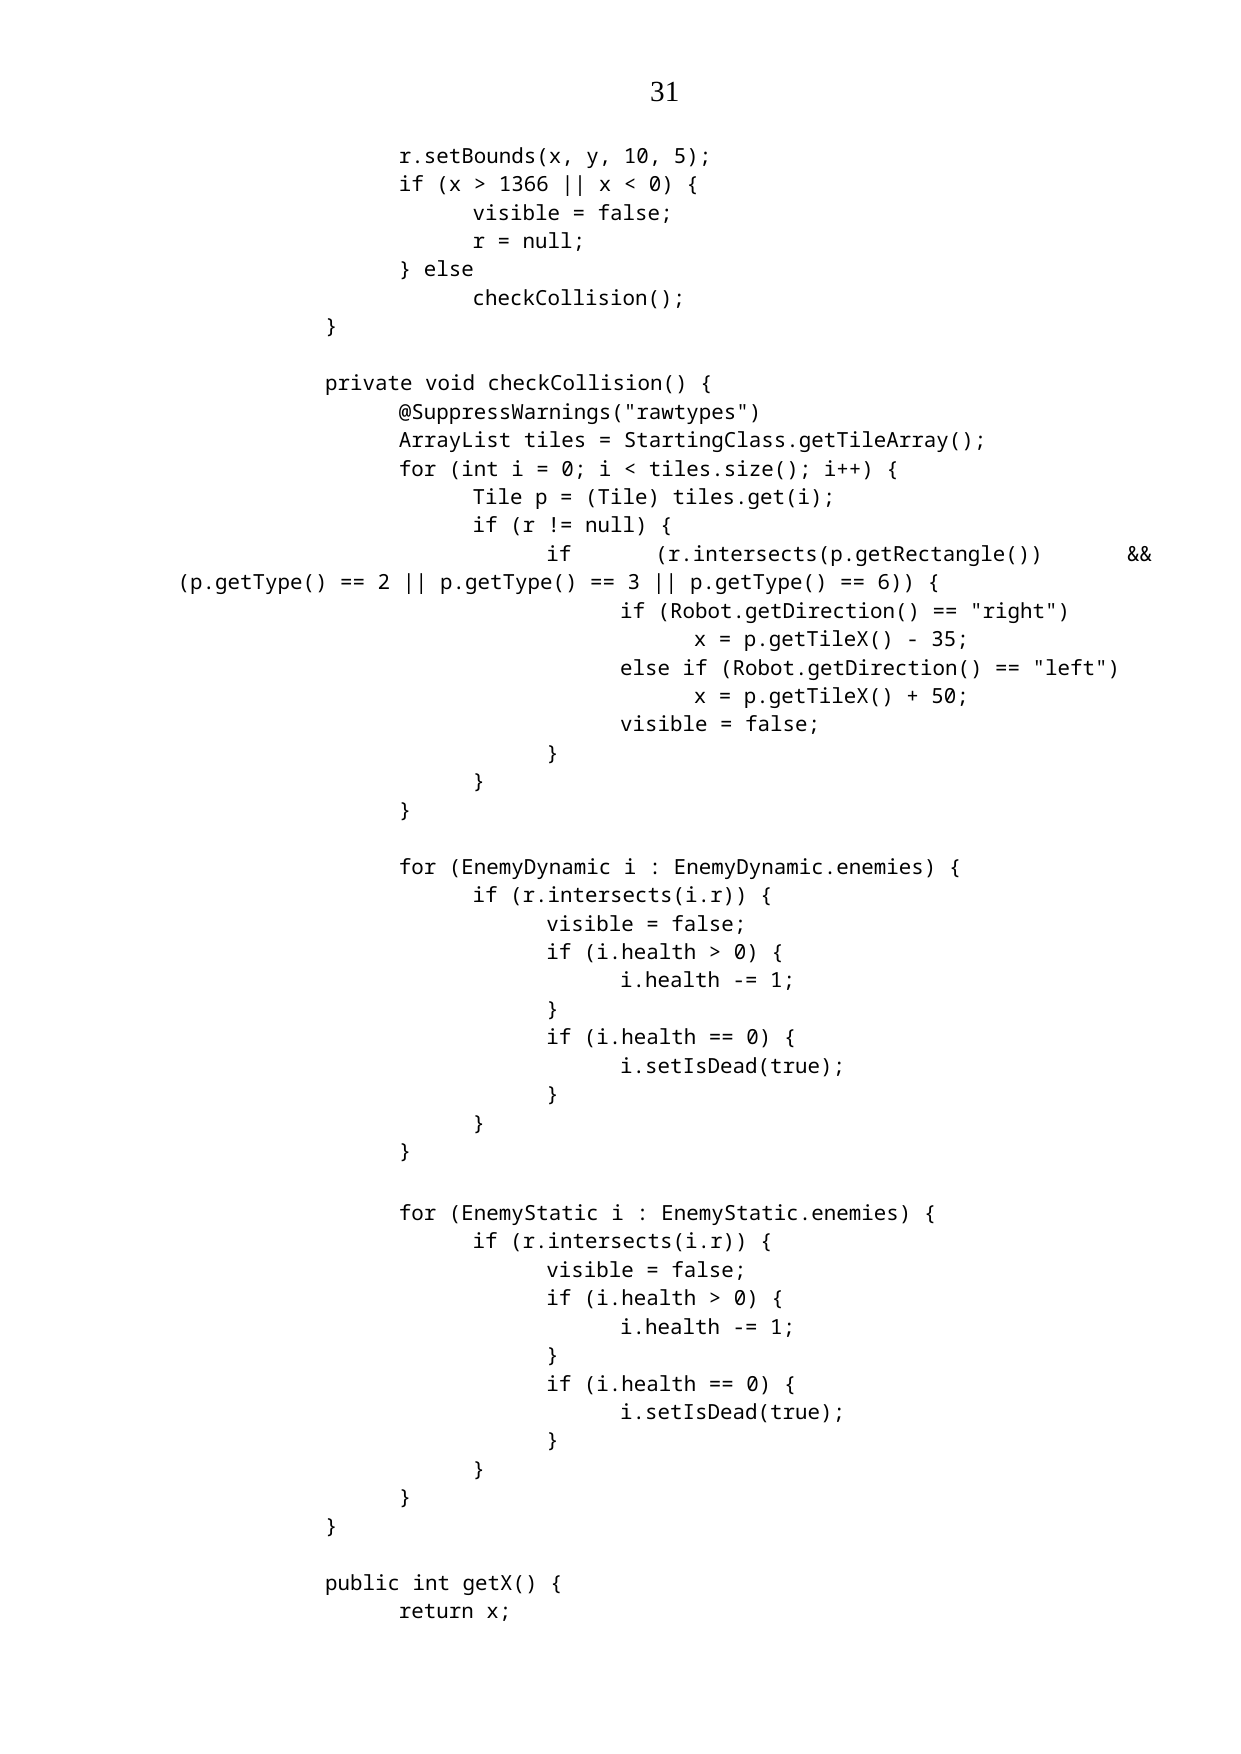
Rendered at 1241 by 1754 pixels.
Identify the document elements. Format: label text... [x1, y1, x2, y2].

text if (r.intersects(i.r)) { [177, 1227, 1152, 1255]
text for (int i = 0; i < tiles.size(); i++) { [177, 454, 1152, 482]
text @SuppressWarnings("rawtypes") [177, 397, 1152, 425]
text if (x > 1366 || x < 0) { [177, 169, 1152, 198]
text visible = false; [177, 1255, 1152, 1283]
text if (r.intersects(i.r)) { [177, 880, 1152, 909]
text i.setIsDead(true); [177, 1397, 1152, 1426]
text } [177, 1108, 1152, 1136]
text x = p.getTileX() - 35; [177, 624, 1152, 653]
text i.health -= 1; [177, 1312, 1152, 1340]
text if (i.health == 0) { [177, 1022, 1152, 1051]
text visible = false; [177, 909, 1152, 937]
text } else [177, 254, 1152, 283]
text if (i.health == 0) { [177, 1369, 1152, 1397]
text } [177, 1454, 1152, 1482]
text for (EnemyStatic i : EnemyStatic.enemies) { [177, 1198, 1152, 1227]
text } [177, 1511, 1152, 1539]
text else if (Robot.getDirection() == "left") [177, 653, 1152, 681]
text r = null; [177, 226, 1152, 254]
text i.setIsDead(true); [177, 1051, 1152, 1079]
text } [177, 766, 1152, 795]
text } [177, 1079, 1152, 1108]
text if (r.intersects(p.getRectangle()) && (p.getType() == 2 || p.getType() == 3 || p.getType() == 6)) { [177, 539, 1152, 596]
text if (i.health > 0) { [177, 1283, 1152, 1312]
text ArrayList tiles = StartingClass.getTileArray(); [177, 425, 1152, 454]
text Tile p = (Tile) tiles.get(i); [177, 482, 1152, 511]
text private void checkCollision() { [177, 368, 1152, 397]
text checkCollision(); [177, 283, 1152, 311]
text public int getX() { [177, 1568, 1152, 1596]
text } [177, 1340, 1152, 1369]
text } [177, 1136, 1152, 1164]
text r.setBounds(x, y, 10, 5); [177, 141, 1152, 169]
text if (i.health > 0) { [177, 937, 1152, 966]
text x = p.getTileX() + 50; [177, 681, 1152, 709]
text } [177, 311, 1152, 340]
text } [177, 738, 1152, 766]
text i.health -= 1; [177, 966, 1152, 994]
text } [177, 795, 1152, 823]
text return x; [177, 1596, 1152, 1625]
text visible = false; [177, 198, 1152, 226]
text for (EnemyDynamic i : EnemyDynamic.enemies) { [177, 852, 1152, 880]
text visible = false; [177, 709, 1152, 738]
text } [177, 1482, 1152, 1511]
text if (r != null) { [177, 511, 1152, 539]
text } [177, 1426, 1152, 1454]
text } [177, 994, 1152, 1022]
text if (Robot.getDirection() == "right") [177, 596, 1152, 624]
